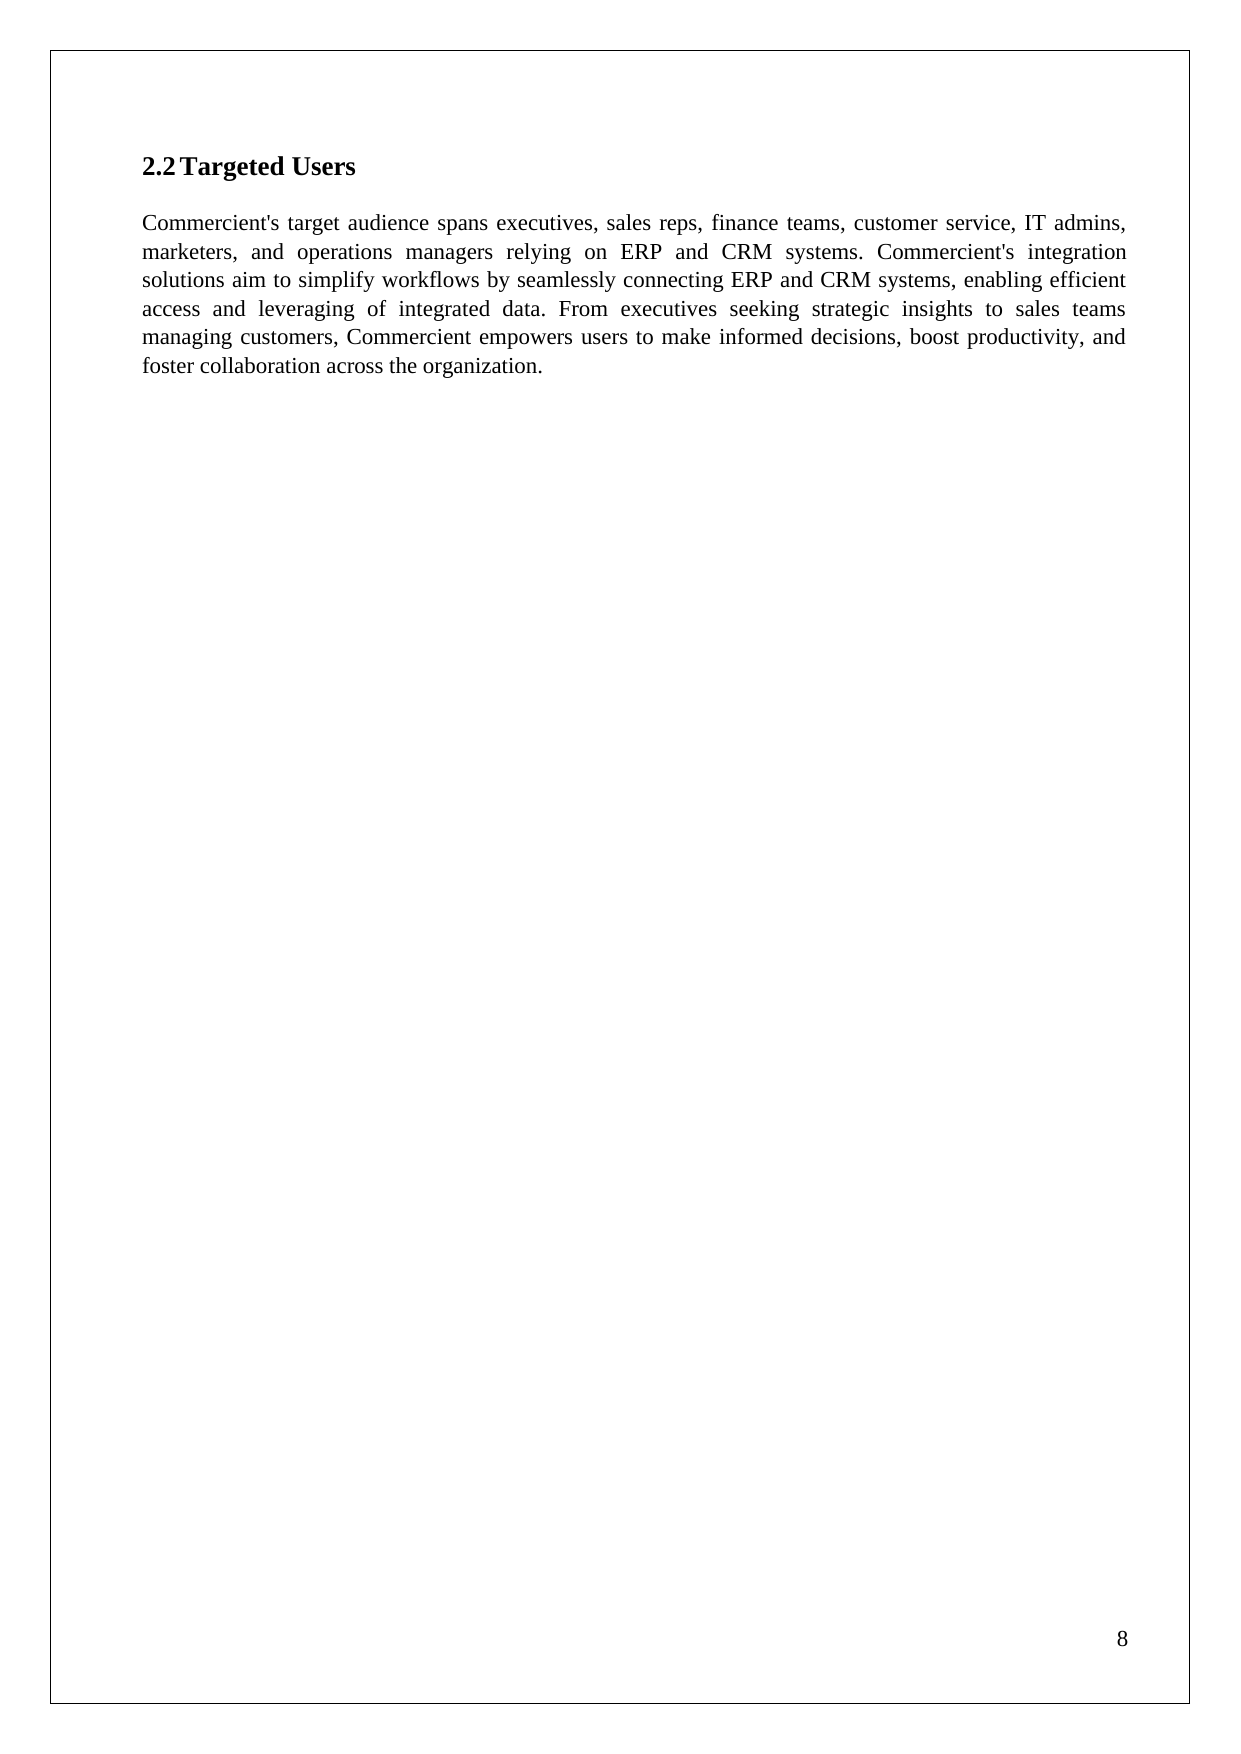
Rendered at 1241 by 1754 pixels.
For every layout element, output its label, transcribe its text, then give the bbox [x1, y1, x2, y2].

text Commercient's target audience spans executives, sales reps, finance teams, customer service, IT admins, marketers, and operations managers relying on ERP and CRM systems. Commercient's integration solutions aim to simplify workflows by seamlessly connecting ERP and CRM systems, enabling efficient access and leveraging of integrated data. From executives seeking strategic insights to sales teams managing customers, Commercient empowers users to make informed decisions, boost productivity, and foster collaboration across the organization. [142, 209, 1128, 378]
list Targeted Users [142, 150, 1128, 181]
